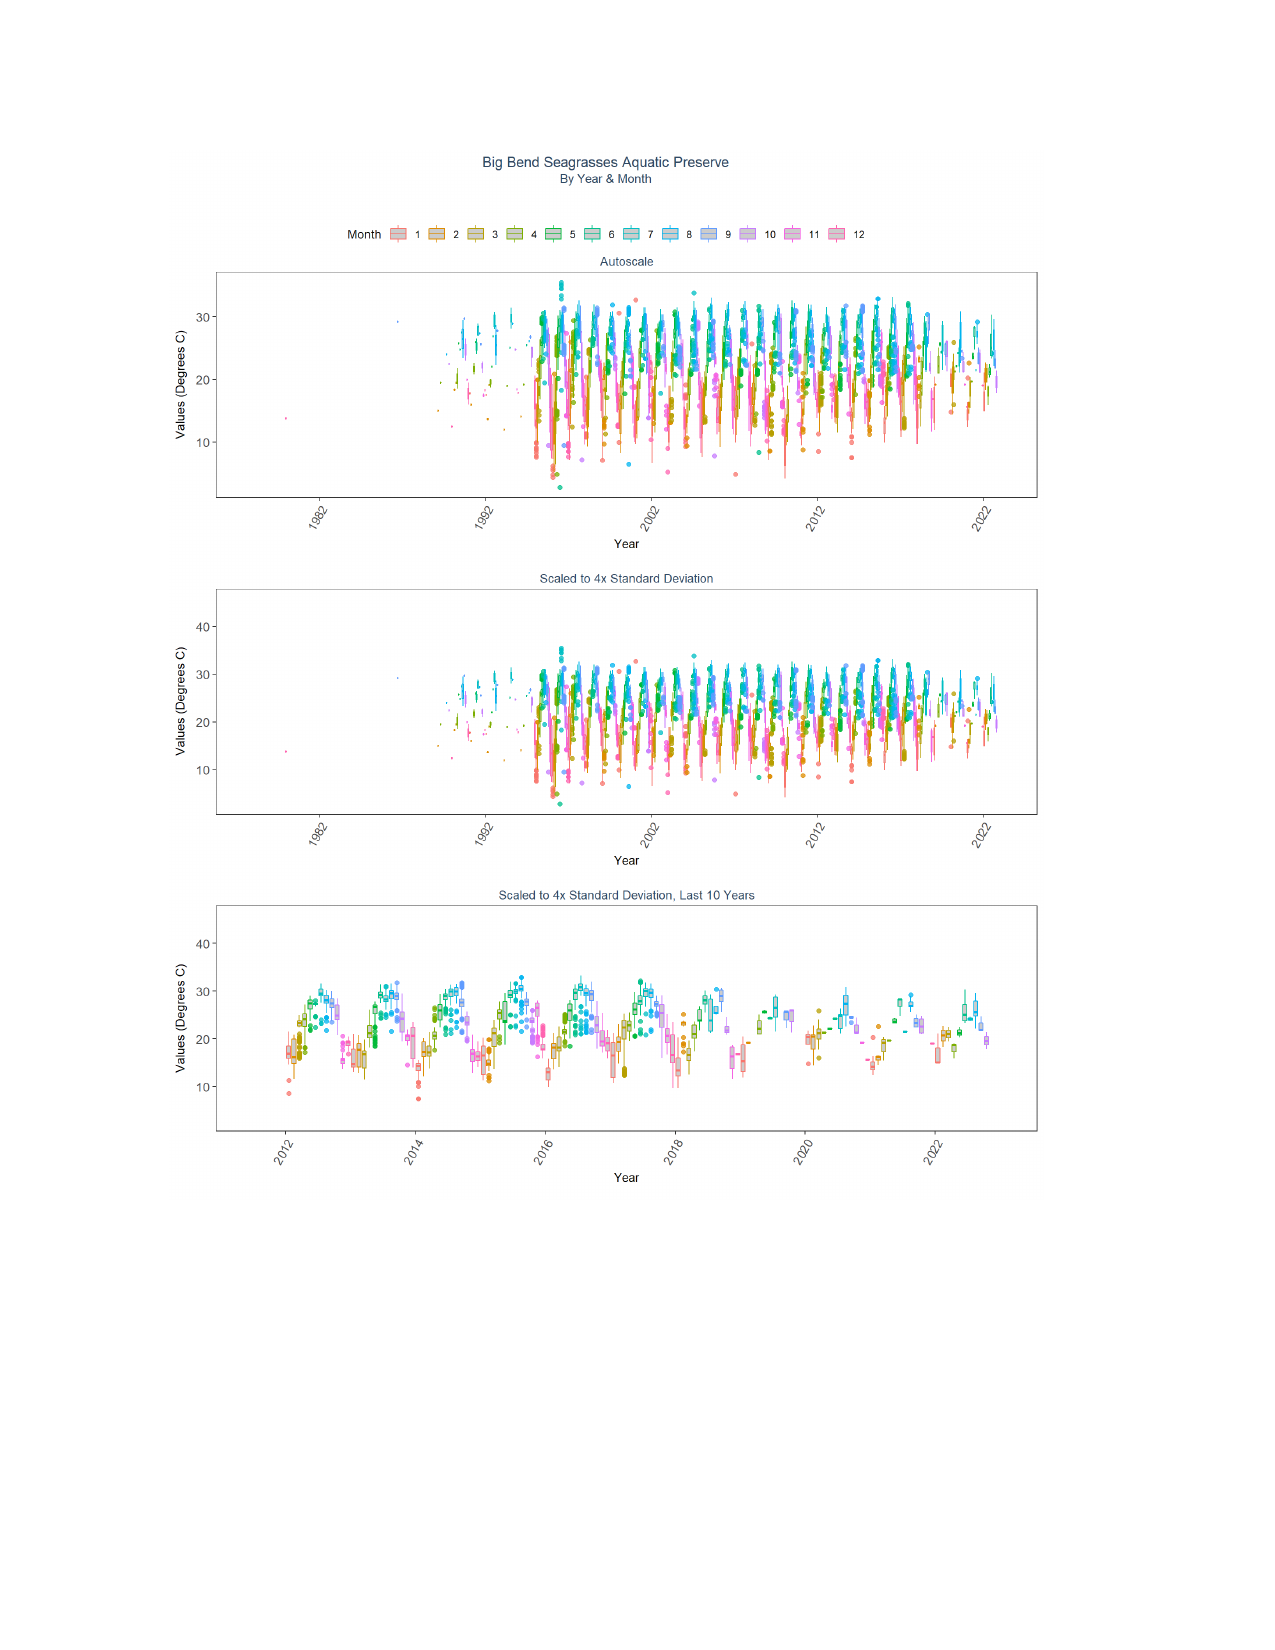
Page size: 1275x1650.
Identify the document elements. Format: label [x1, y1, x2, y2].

picture [168, 150, 1044, 1200]
